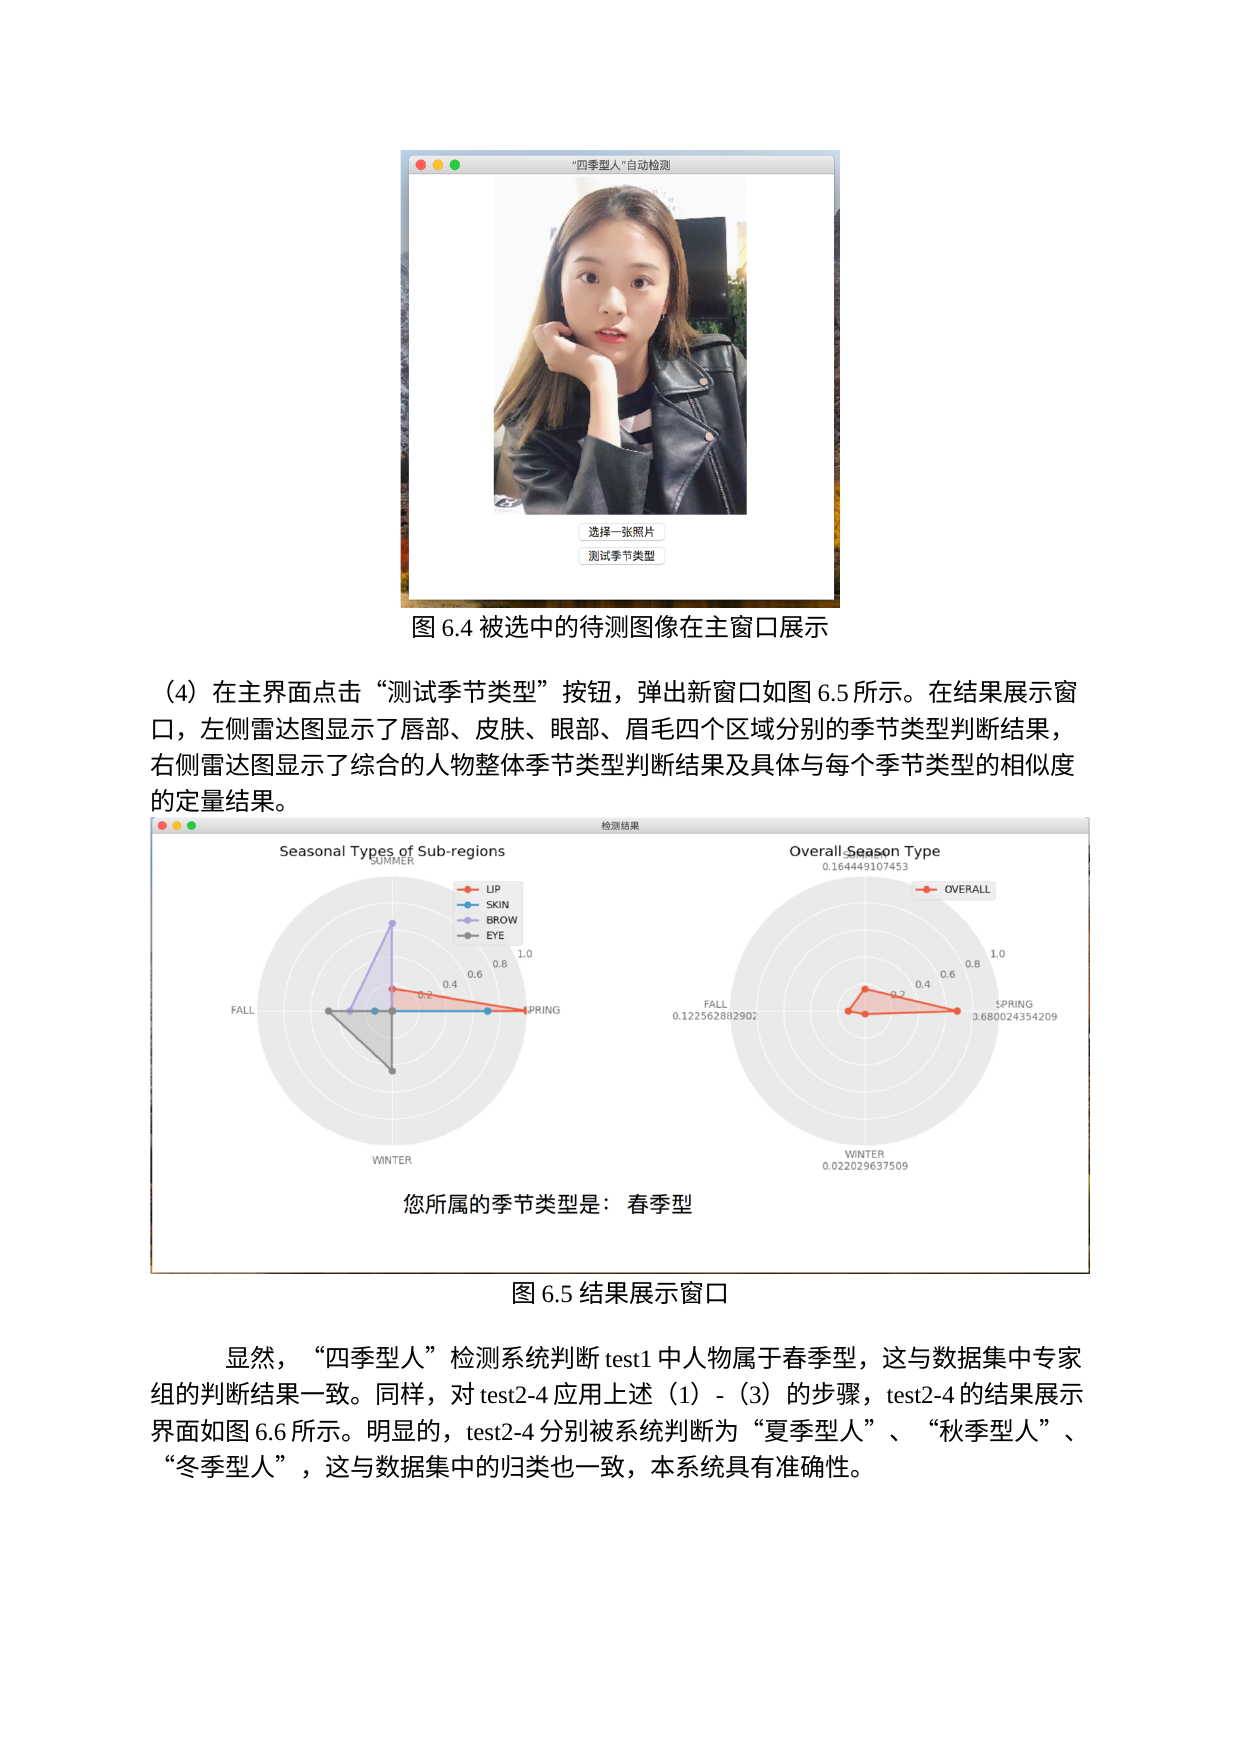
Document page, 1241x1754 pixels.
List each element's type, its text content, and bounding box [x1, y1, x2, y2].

text （4）在主界面点击“测试季节类型”按钮，弹出新窗口如图6.5所示。在结果展示窗口，左侧雷达图显示了唇部、皮肤、眼部、眉毛四个区域分别的季节类型判断结果，右侧雷达图显示了综合的人物整体季节类型判断结果及具体与每个季节类型的相似度的定量结果。 [150, 673, 1090, 817]
text 图6.4 被选中的待测图像在主窗口展示 [150, 608, 1090, 644]
picture [400, 150, 840, 608]
picture [150, 817, 1090, 1274]
text 显然，“四季型人”检测系统判断test1中人物属于春季型，这与数据集中专家组的判断结果一致。同样，对test2-4应用上述（1）-（3）的步骤，test2-4的结果展示界面如图6.6所示。明显的，test2-4分别被系统判断为“夏季型人”、“秋季型人”、“冬季型人”，这与数据集中的归类也一致，本系统具有准确性。 [150, 1338, 1090, 1483]
text 图6.5 结果展示窗口 [150, 1274, 1090, 1310]
